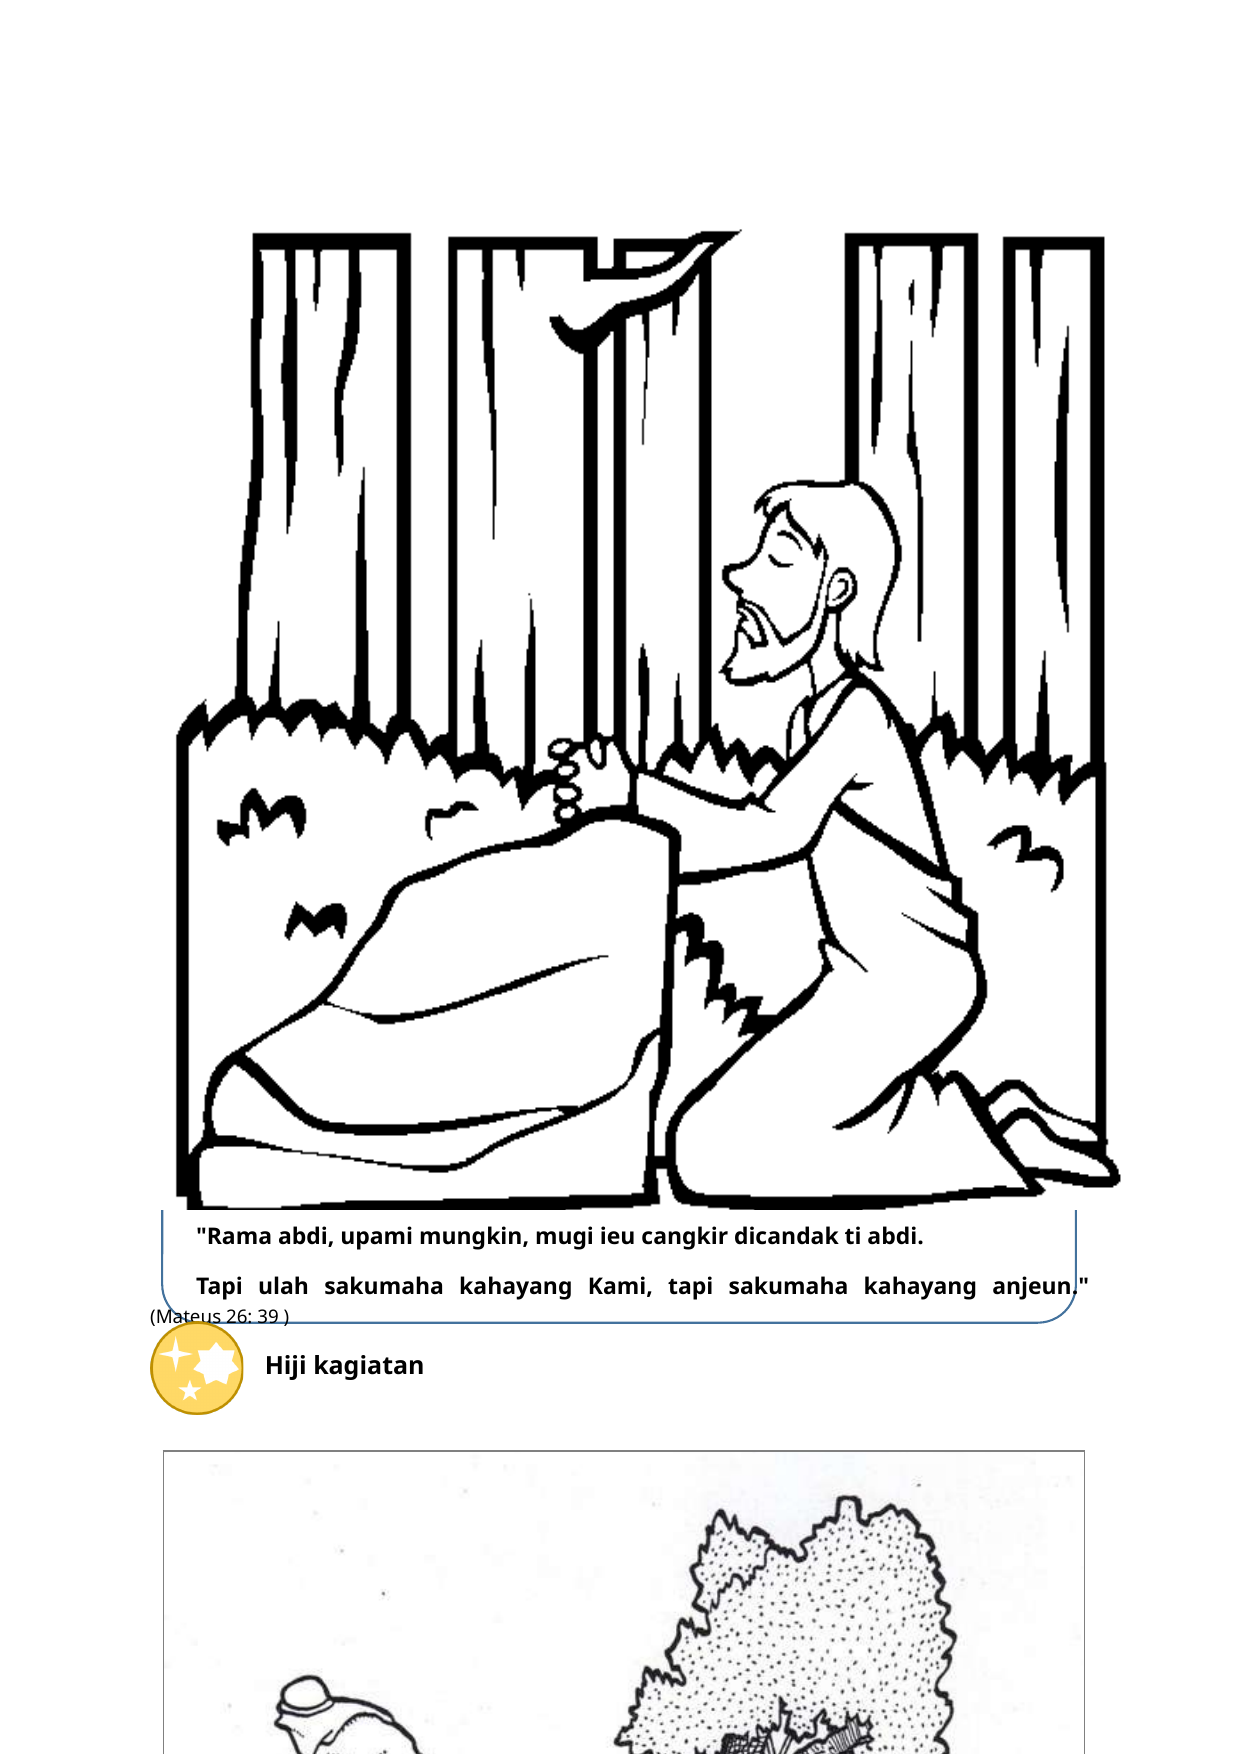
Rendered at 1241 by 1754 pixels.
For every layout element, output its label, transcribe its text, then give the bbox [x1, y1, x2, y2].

picture [150, 1321, 244, 1415]
text "Rama abdi, upami mungkin, mugi ieu cangkir dicandak ti abdi. [150, 1220, 1090, 1251]
text Hiji kagiatan [244, 1347, 1090, 1382]
text Tapi ulah sakumaha kahayang Kami, tapi sakumaha kahayang anjeun." (Mateus 26: 39 ) [150, 1270, 1090, 1329]
picture [150, 202, 1135, 1210]
picture [164, 1452, 1084, 1754]
